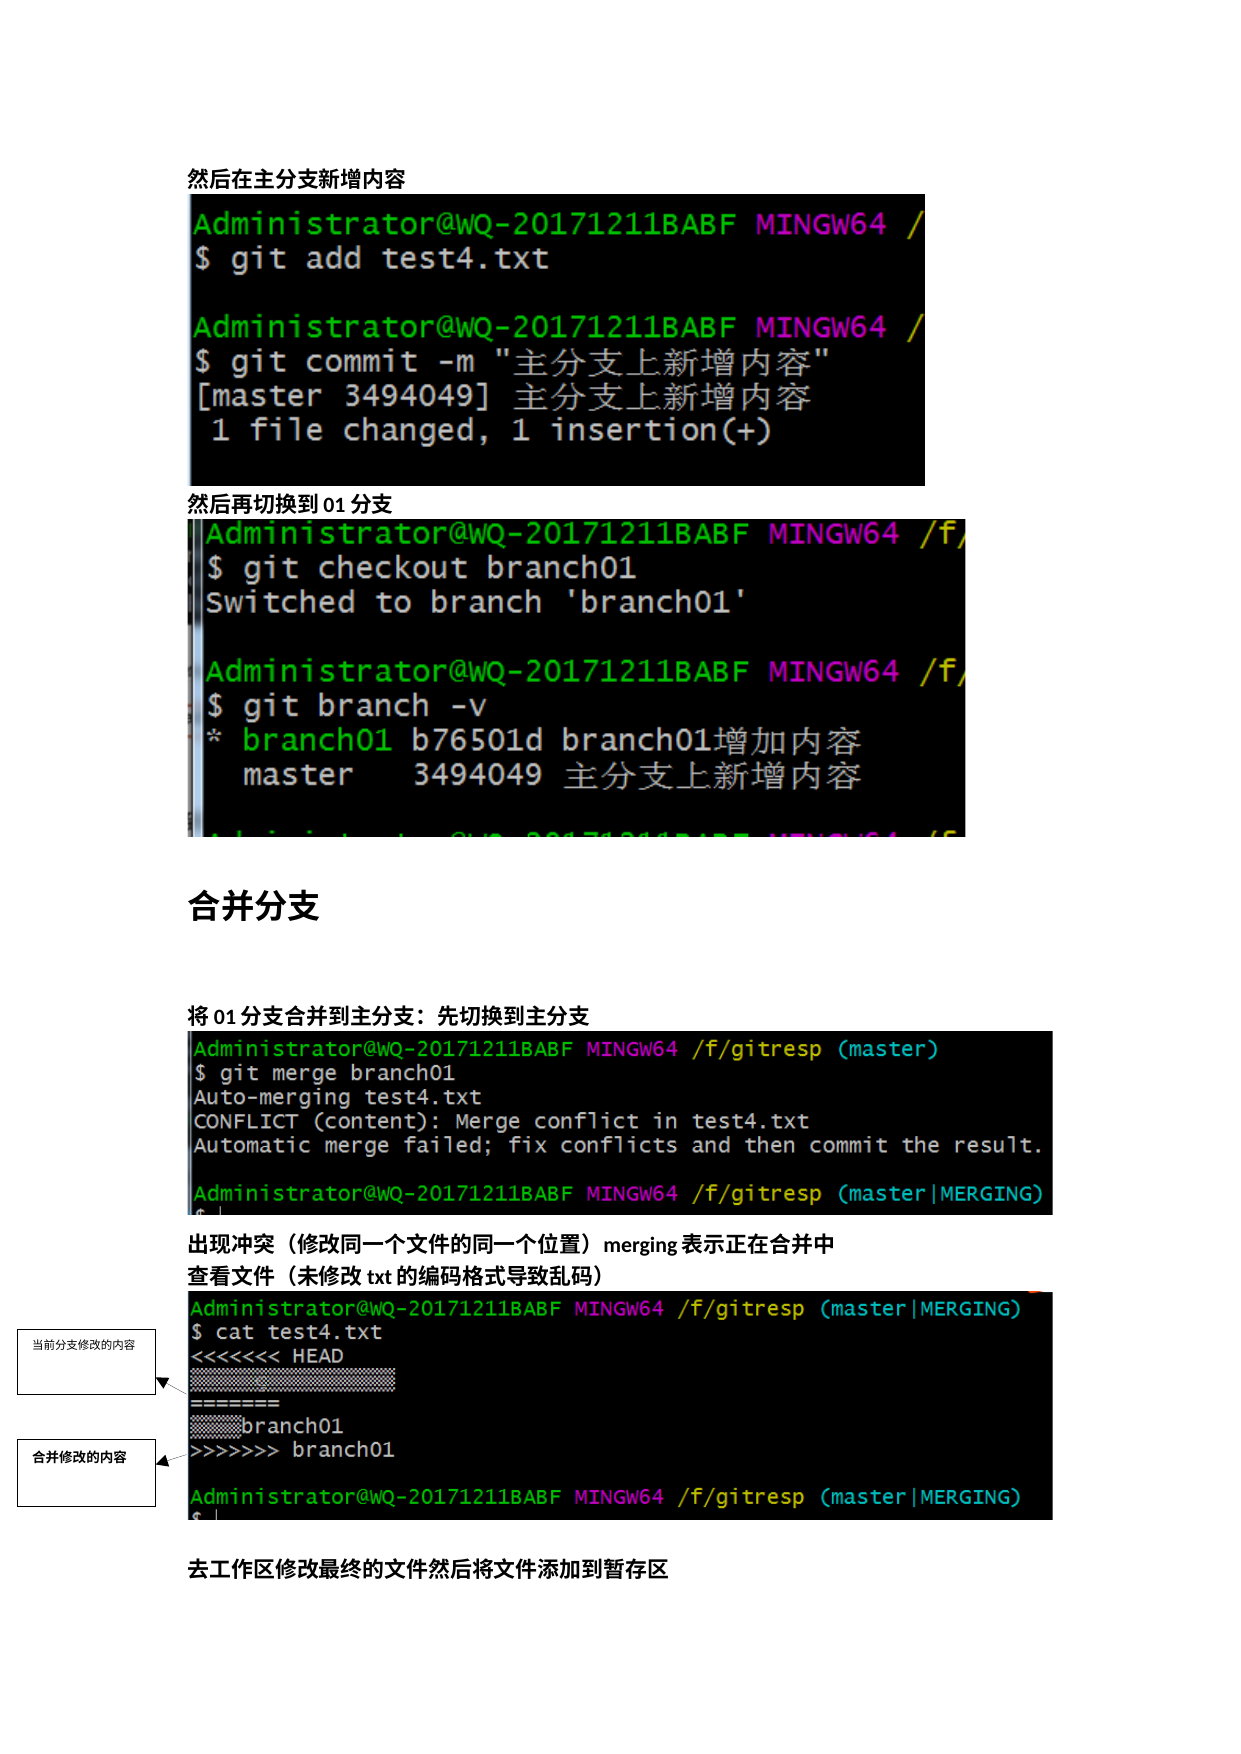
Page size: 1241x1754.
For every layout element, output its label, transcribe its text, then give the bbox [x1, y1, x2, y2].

picture [187, 1291, 1053, 1520]
text 出现冲突（修改同一个文件的同一个位置）merging表示正在合并中 [187, 1226, 1053, 1259]
picture [187, 1031, 1053, 1215]
subtitle 合并分支 [187, 872, 1053, 937]
picture [187, 519, 966, 837]
text 然后再切换到01分支 [187, 487, 1053, 519]
text 查看文件（未修改txt的编码格式导致乱码） [187, 1259, 1053, 1291]
text 去工作区修改最终的文件然后将文件添加到暂存区 [187, 1551, 1053, 1584]
picture [187, 194, 925, 486]
text 将01分支合并到主分支：先切换到主分支 [187, 999, 1053, 1031]
text 然后在主分支新增内容 [187, 162, 1053, 194]
